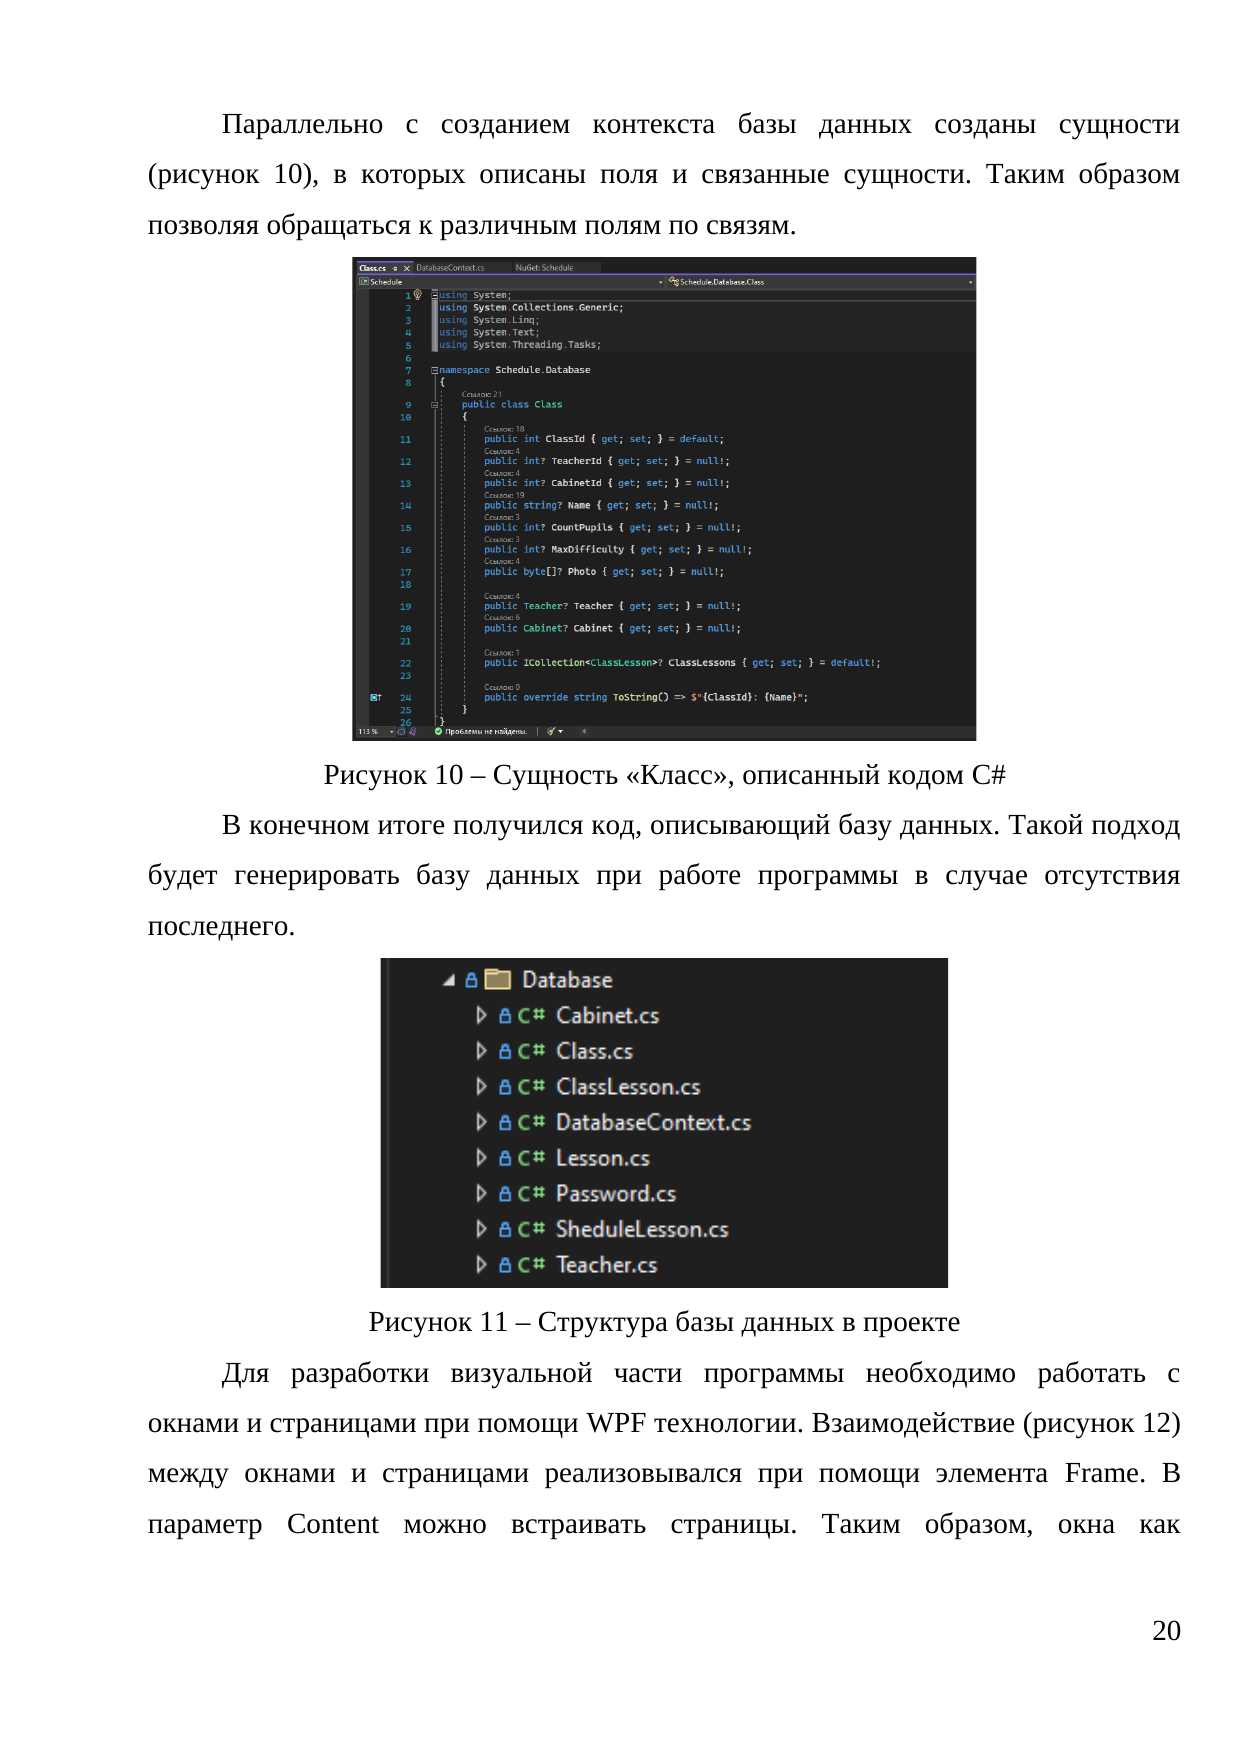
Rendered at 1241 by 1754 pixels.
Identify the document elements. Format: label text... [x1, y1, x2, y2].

picture [352, 257, 977, 741]
text В конечном итоге получился код, описывающий базу данных. Такой подход будет генерировать базу данных при работе программы в случае отсутствия последнего. [148, 807, 1181, 941]
text Рисунок 10 – Сущность «Класс», описанный кодом C# [148, 757, 1181, 790]
text Параллельно с созданием контекста базы данных созданы сущности (рисунок 10), в которых описаны поля и связанные сущности. Таким образом позволяя обращаться к различным полям по связям. [148, 106, 1181, 241]
text Рисунок 11 – Структура базы данных в проекте [148, 1304, 1181, 1338]
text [148, 1355, 1181, 1539]
picture [380, 958, 949, 1288]
